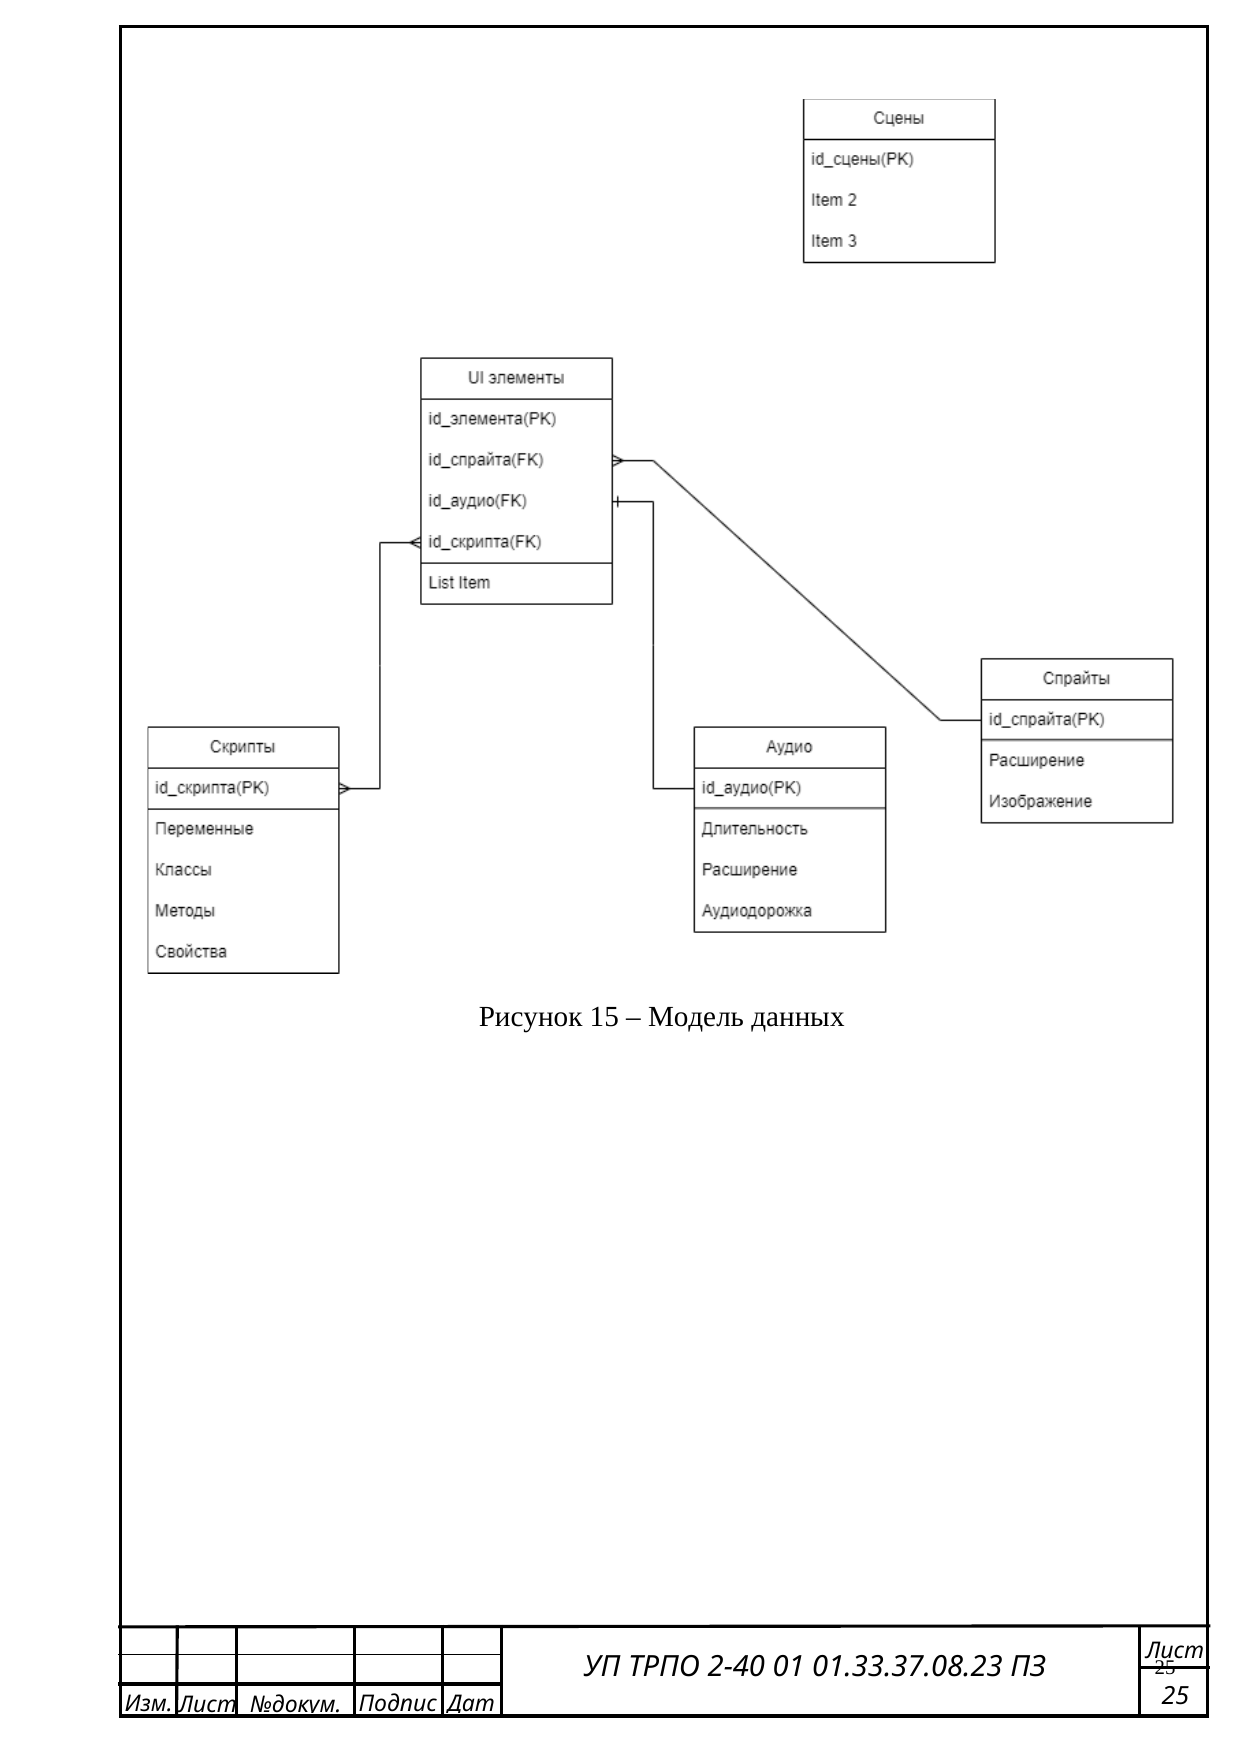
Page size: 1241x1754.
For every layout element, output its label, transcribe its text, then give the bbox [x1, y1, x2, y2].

text Рисунок 15 – Модель данных [148, 999, 1175, 1033]
picture [147, 99, 1175, 974]
